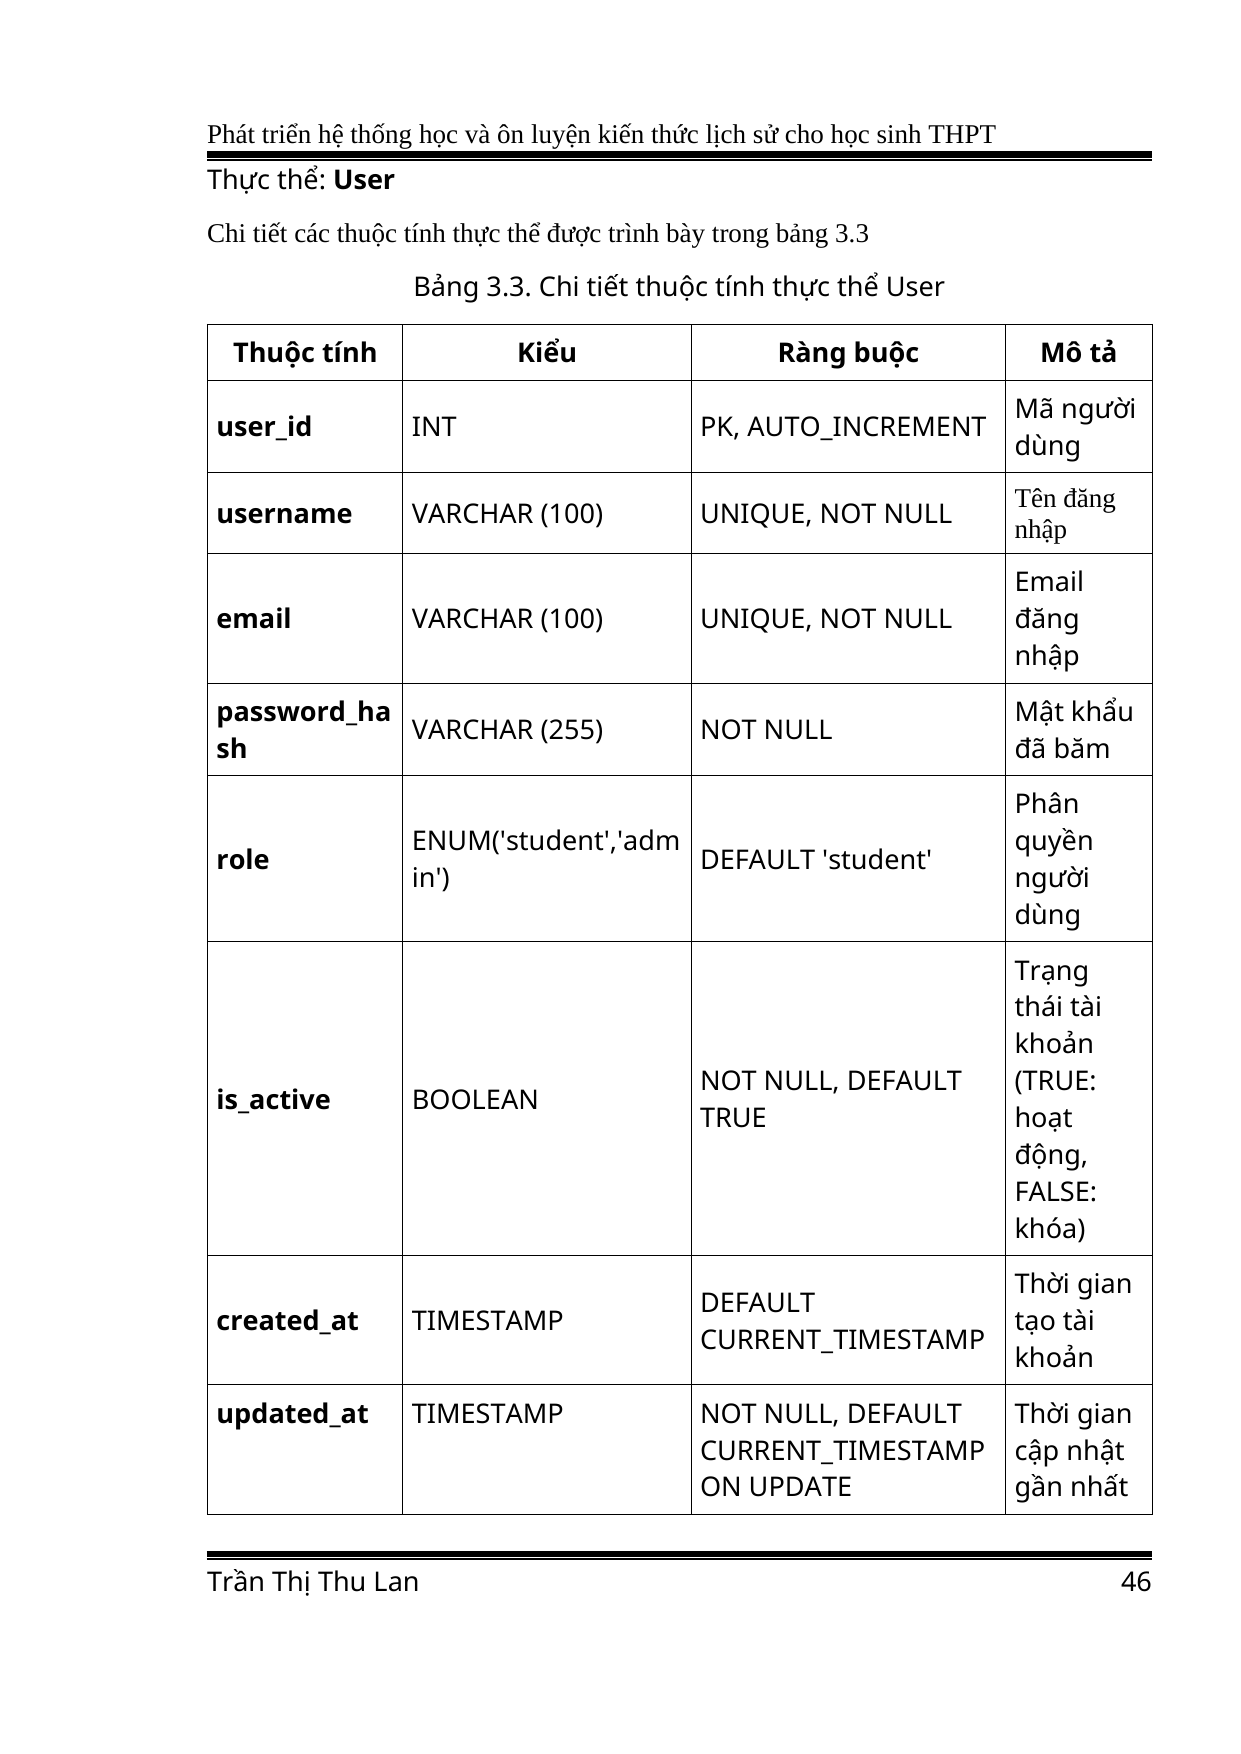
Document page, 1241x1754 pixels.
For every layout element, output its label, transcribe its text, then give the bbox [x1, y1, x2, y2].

table_header Ràng buộc [692, 325, 1005, 379]
table_cell VARCHAR (255) [403, 684, 691, 775]
table_header Thuộc tính [208, 325, 402, 379]
table_cell Tên đăng nhập [1006, 473, 1152, 553]
table_cell Trạng thái tài khoản (TRUE: hoạt động, FALSE: khóa) [1006, 942, 1152, 1255]
table_cell ENUM('student','admin') [403, 776, 691, 941]
table_cell DEFAULT CURRENT_TIMESTAMP [692, 1256, 1005, 1384]
table_cell UNIQUE, NOT NULL [692, 473, 1005, 553]
table_cell INT [403, 381, 691, 472]
table_cell password_hash [208, 684, 402, 775]
table_cell username [208, 473, 402, 553]
table_cell TIMESTAMP [403, 1385, 691, 1514]
table_cell updated_at [208, 1385, 402, 1514]
table_cell UNIQUE, NOT NULL [692, 554, 1005, 682]
table_cell PK, AUTO_INCREMENT [692, 381, 1005, 472]
table_cell NOT NULL, DEFAULT TRUE [692, 942, 1005, 1255]
table_cell BOOLEAN [403, 942, 691, 1255]
table_cell email [208, 554, 402, 682]
table_cell created_at [208, 1256, 402, 1384]
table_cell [1006, 1385, 1152, 1514]
table_header Kiểu [403, 325, 691, 379]
table_cell DEFAULT 'student' [692, 776, 1005, 941]
table_cell is_active [208, 942, 402, 1255]
table_cell Mã người dùng [1006, 381, 1152, 472]
table_header Mô tả [1006, 325, 1152, 379]
table_cell VARCHAR (100) [403, 554, 691, 682]
text Thực thể: User [207, 161, 1152, 198]
table_cell Thời gian tạo tài khoản [1006, 1256, 1152, 1384]
text Chi tiết các thuộc tính thực thể được trình bày trong bảng 3.3 [207, 217, 1152, 248]
table_cell NOT NULL [692, 684, 1005, 775]
table_cell TIMESTAMP [403, 1256, 691, 1384]
table_cell Email đăng nhập [1006, 554, 1152, 682]
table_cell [692, 1385, 1005, 1514]
table_cell Phân quyền người dùng [1006, 776, 1152, 941]
table_cell user_id [208, 381, 402, 472]
table_cell role [208, 776, 402, 941]
table_cell Mật khẩu đã băm [1006, 684, 1152, 775]
table_cell VARCHAR (100) [403, 473, 691, 553]
text Bảng 3.3. Chi tiết thuộc tính thực thể User [207, 267, 1152, 304]
